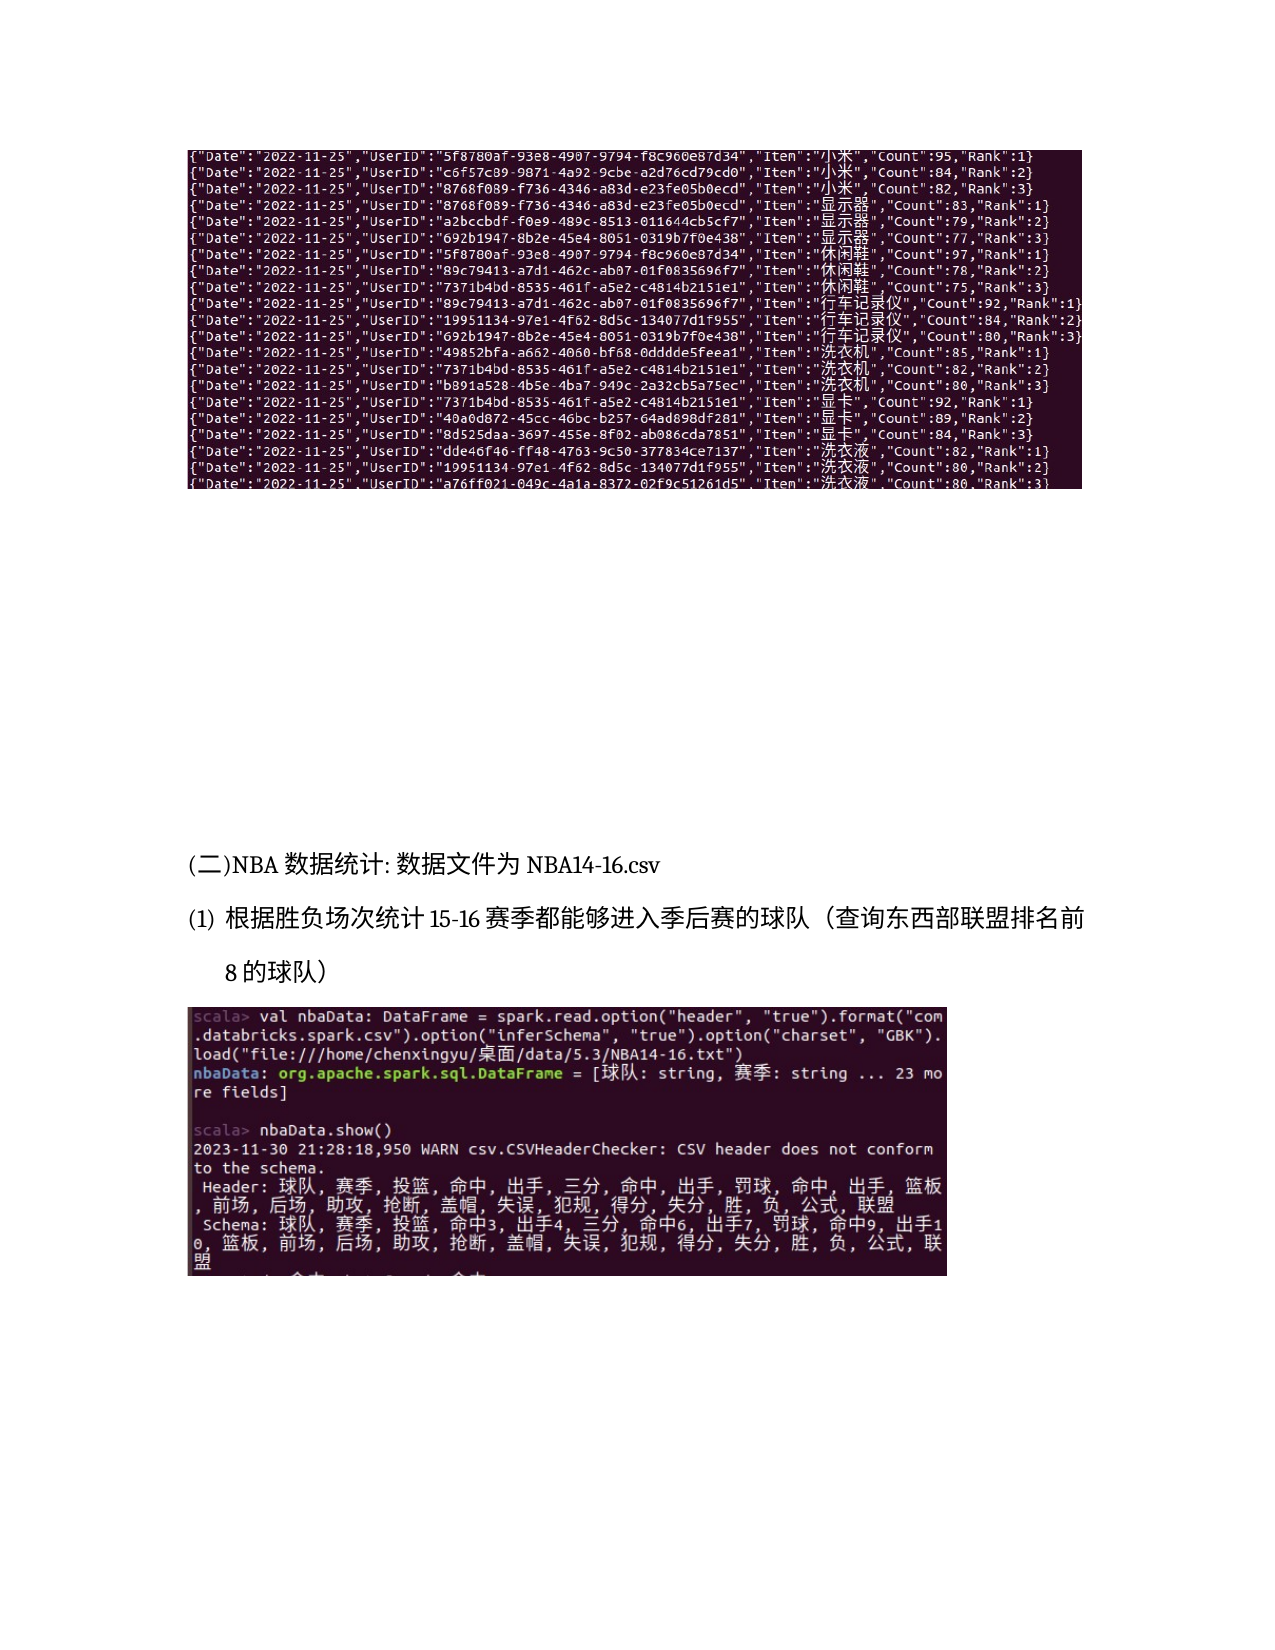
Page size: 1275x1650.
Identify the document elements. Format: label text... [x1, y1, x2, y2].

list 根据胜负场次统计15-16赛季都能够进入季后赛的球队（查询东西部联盟排名前8的球队） [187, 898, 1087, 989]
list (二)NBA 数据统计: 数据文件为NBA14-16.csv [187, 844, 1087, 880]
picture [187, 150, 1082, 489]
picture [187, 1007, 947, 1276]
